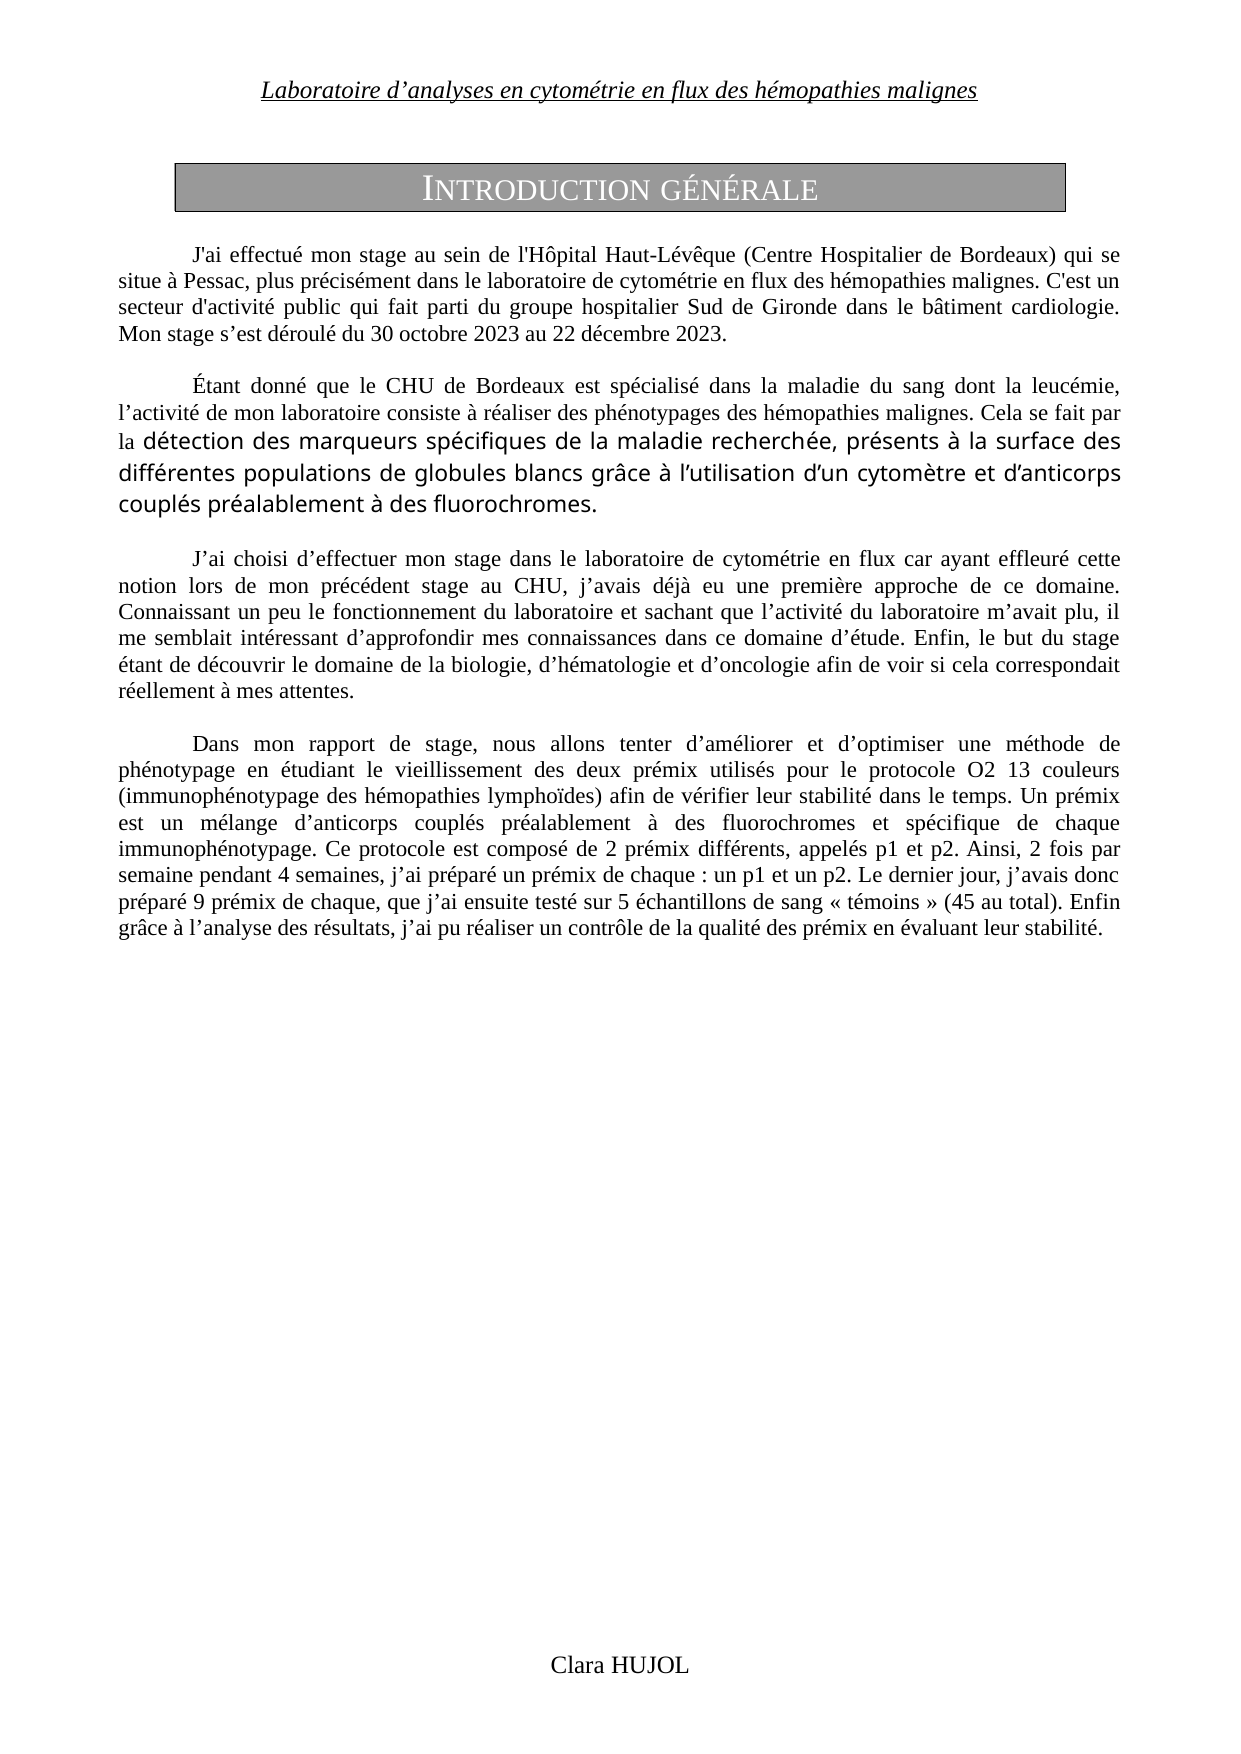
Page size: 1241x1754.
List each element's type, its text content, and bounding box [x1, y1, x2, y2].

text Dans mon rapport de stage, nous allons tenter d’améliorer et d’optimiser une méthode de phénotypage en étudiant le vieillissement des deux prémix utilisés pour le protocole O2 13 couleurs (immunophénotypage des hémopathies lymphoïdes) afin de vérifier leur stabilité dans le temps. Un prémix est un mélange d’anticorps couplés préalablement à des fluorochromes et spécifique de chaque immunophénotypage. Ce protocole est composé de 2 prémix différents, appelés p1 et p2. Ainsi, 2 fois par semaine pendant 4 semaines, j’ai préparé un prémix de chaque : un p1 et un p2. Le dernier jour, j’avais donc préparé 9 prémix de chaque, que j’ai ensuite testé sur 5 échantillons de sang « témoins » (45 au total). Enfin grâce à l’analyse des résultats, j’ai pu réaliser un contrôle de la qualité des prémix en évaluant leur stabilité. [118, 730, 1122, 941]
text J’ai choisi d’effectuer mon stage dans le laboratoire de cytométrie en flux car ayant effleuré cette notion lors de mon précédent stage au CHU, j’avais déjà eu une première approche de ce domaine. Connaissant un peu le fonctionnement du laboratoire et sachant que l’activité du laboratoire m’avait plu, il me semblait intéressant d’approfondir mes connaissances dans ce domaine d’étude. Enfin, le but du stage étant de découvrir le domaine de la biologie, d’hématologie et d’oncologie afin de voir si cela correspondait réellement à mes attentes. [118, 545, 1122, 703]
text Introduction générale [176, 164, 1065, 211]
text Étant donné que le CHU de Bordeaux est spécialisé dans la maladie du sang dont la leucémie, l’activité de mon laboratoire consiste à réaliser des phénotypages des hémopathies malignes. Cela se fait par la détection des marqueurs spécifiques de la maladie recherchée, présents à la surface des différentes populations de globules blancs grâce à l’utilisation d’un cytomètre et d’anticorps couplés préalablement à des fluorochromes. [118, 372, 1122, 519]
text J'ai effectué mon stage au sein de l'Hôpital Haut-Lévêque (Centre Hospitalier de Bordeaux) qui se situe à Pessac, plus précisément dans le laboratoire de cytométrie en flux des hémopathies malignes. C'est un secteur d'activité public qui fait parti du groupe hospitalier Sud de Gironde dans le bâtiment cardiologie. Mon stage s’est déroulé du 30 octobre 2023 au 22 décembre 2023. [118, 241, 1122, 346]
